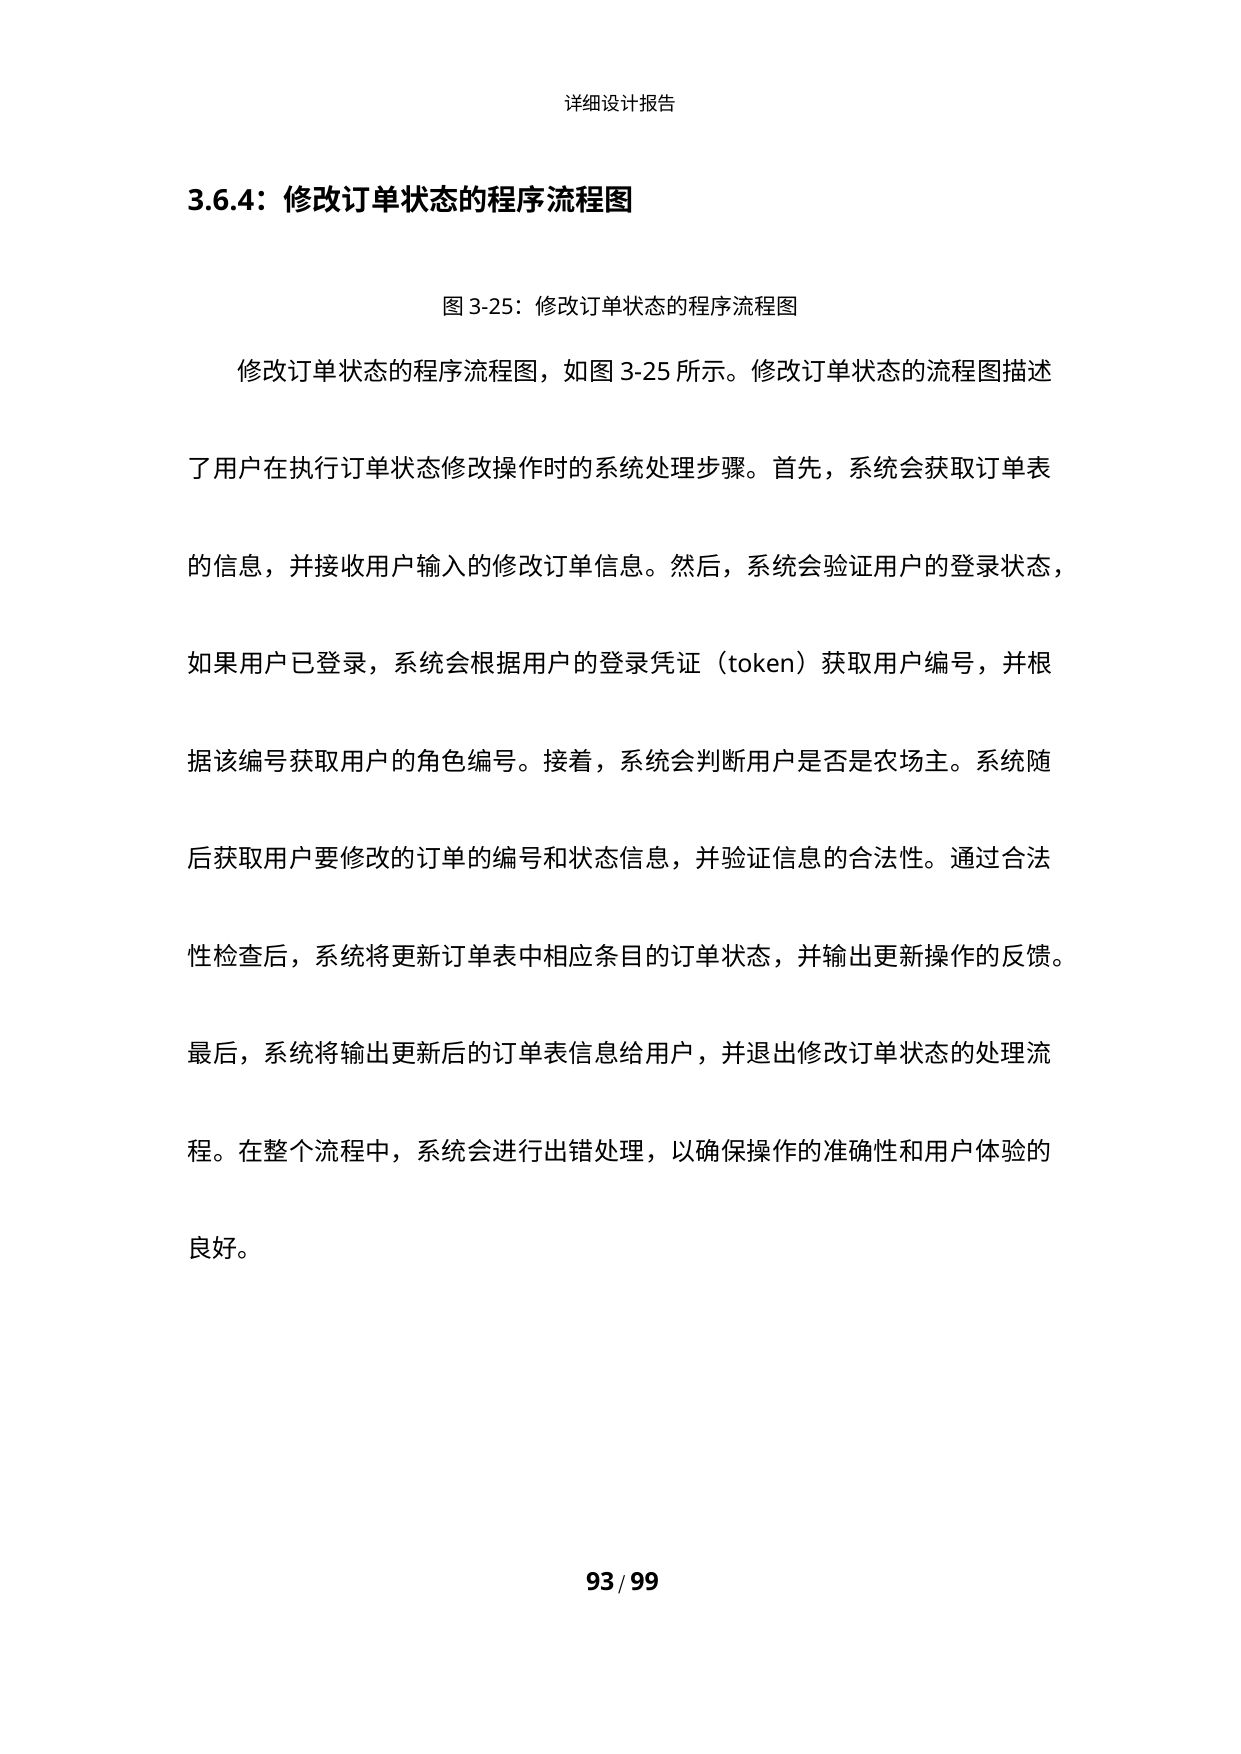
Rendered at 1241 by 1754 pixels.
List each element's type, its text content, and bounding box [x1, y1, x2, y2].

text 图3-25：修改订单状态的程序流程图 [187, 289, 1053, 321]
text 修改订单状态的程序流程图，如图3-25所示。修改订单状态的流程图描述了用户在执行订单状态修改操作时的系统处理步骤。首先，系统会获取订单表的信息，并接收用户输入的修改订单信息。然后，系统会验证用户的登录状态，如果用户已登录，系统会根据用户的登录凭证（token）获取用户编号，并根据该编号获取用户的角色编号。接着，系统会判断用户是否是农场主。系统随后获取用户要修改的订单的编号和状态信息，并验证信息的合法性。通过合法性检查后，系统将更新订单表中相应条目的订单状态，并输出更新操作的反馈。最后，系统将输出更新后的订单表信息给用户，并退出修改订单状态的处理流程。在整个流程中，系统会进行出错处理，以确保操作的准确性和用户体验的良好。 [187, 337, 1053, 1279]
subtitle 3.6.4：修改订单状态的程序流程图 [187, 166, 1053, 231]
